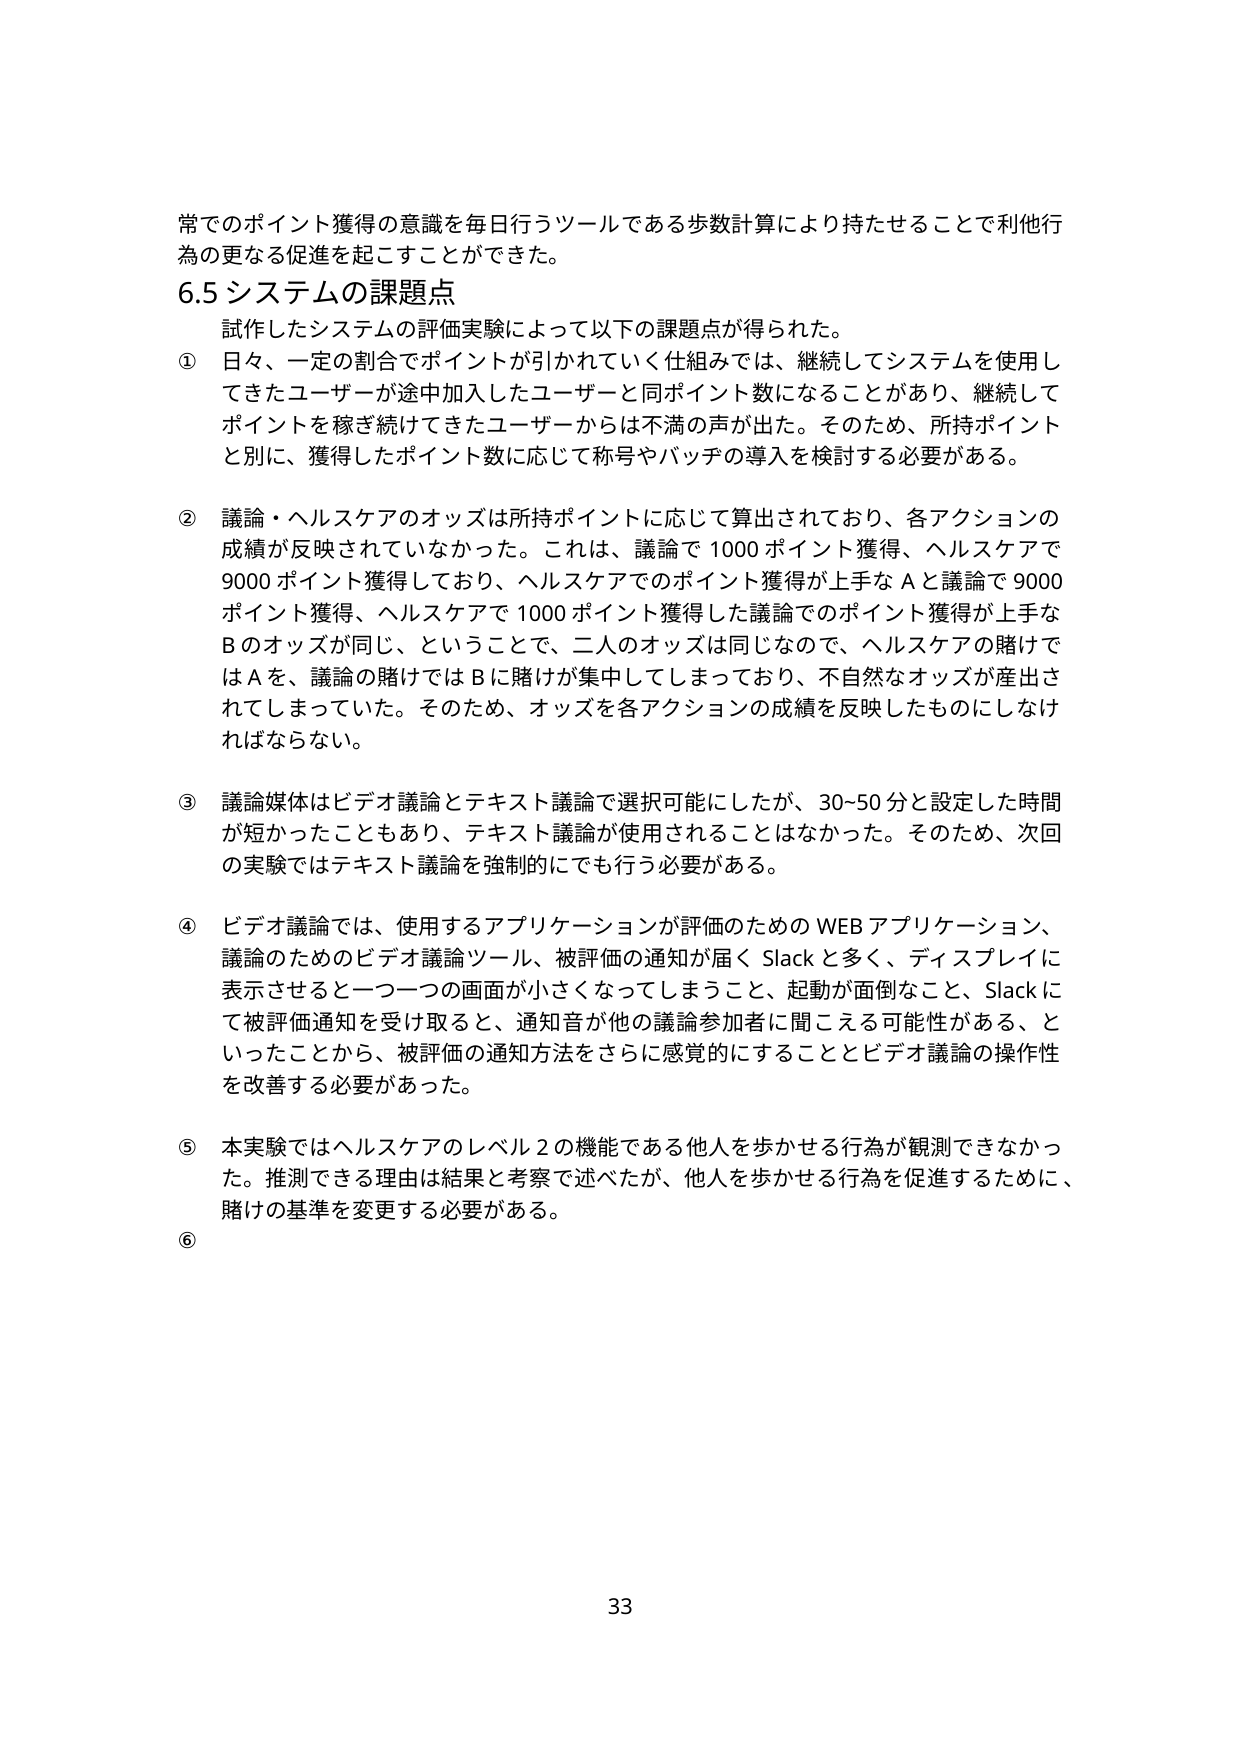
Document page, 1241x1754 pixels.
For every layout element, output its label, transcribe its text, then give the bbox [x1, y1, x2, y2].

list 本実験ではヘルスケアのレベル2の機能である他人を歩かせる行為が観測できなかった。推測できる理由は結果と考察で述べたが、他人を歩かせる行為を促進するために、賭けの基準を変更する必要がある。 [177, 1129, 1063, 1224]
list 議論媒体はビデオ議論とテキスト議論で選択可能にしたが、30~50分と設定した時間が短かったこともあり、テキスト議論が使用されることはなかった。そのため、次回の実験ではテキスト議論を強制的にでも行う必要がある。 [177, 784, 1063, 879]
list 試作したシステムの評価実験によって以下の課題点が得られた。 [221, 312, 1063, 344]
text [177, 207, 1063, 270]
list 議論・ヘルスケアのオッズは所持ポイントに応じて算出されており、各アクションの成績が反映されていなかった。これは、議論で1000ポイント獲得、ヘルスケアで9000ポイント獲得しており、ヘルスケアでのポイント獲得が上手なAと議論で9000ポイント獲得、ヘルスケアで1000ポイント獲得した議論でのポイント獲得が上手なBのオッズが同じ、ということで、二人のオッズは同じなので、ヘルスケアの賭けではAを、議論の賭けではBに賭けが集中してしまっており、不自然なオッズが産出されてしまっていた。そのため、オッズを各アクションの成績を反映したものにしなければならない。 [177, 501, 1063, 755]
list ビデオ議論では、使用するアプリケーションが評価のためのWEBアプリケーション、議論のためのビデオ議論ツール、被評価の通知が届くSlackと多く、ディスプレイに表示させると一つ一つの画面が小さくなってしまうこと、起動が面倒なこと、Slackにて被評価通知を受け取ると、通知音が他の議論参加者に聞こえる可能性がある、といったことから、被評価の通知方法をさらに感覚的にすることとビデオ議論の操作性を改善する必要があった。 [177, 909, 1063, 1100]
list 日々、一定の割合でポイントが引かれていく仕組みでは、継続してシステムを使用してきたユーザーが途中加入したユーザーと同ポイント数になることがあり、継続してポイントを稼ぎ続けてきたユーザーからは不満の声が出た。そのため、所持ポイントと別に、獲得したポイント数に応じて称号やバッヂの導入を検討する必要がある。 [177, 344, 1063, 471]
text 6.5システムの課題点 [177, 270, 1063, 312]
